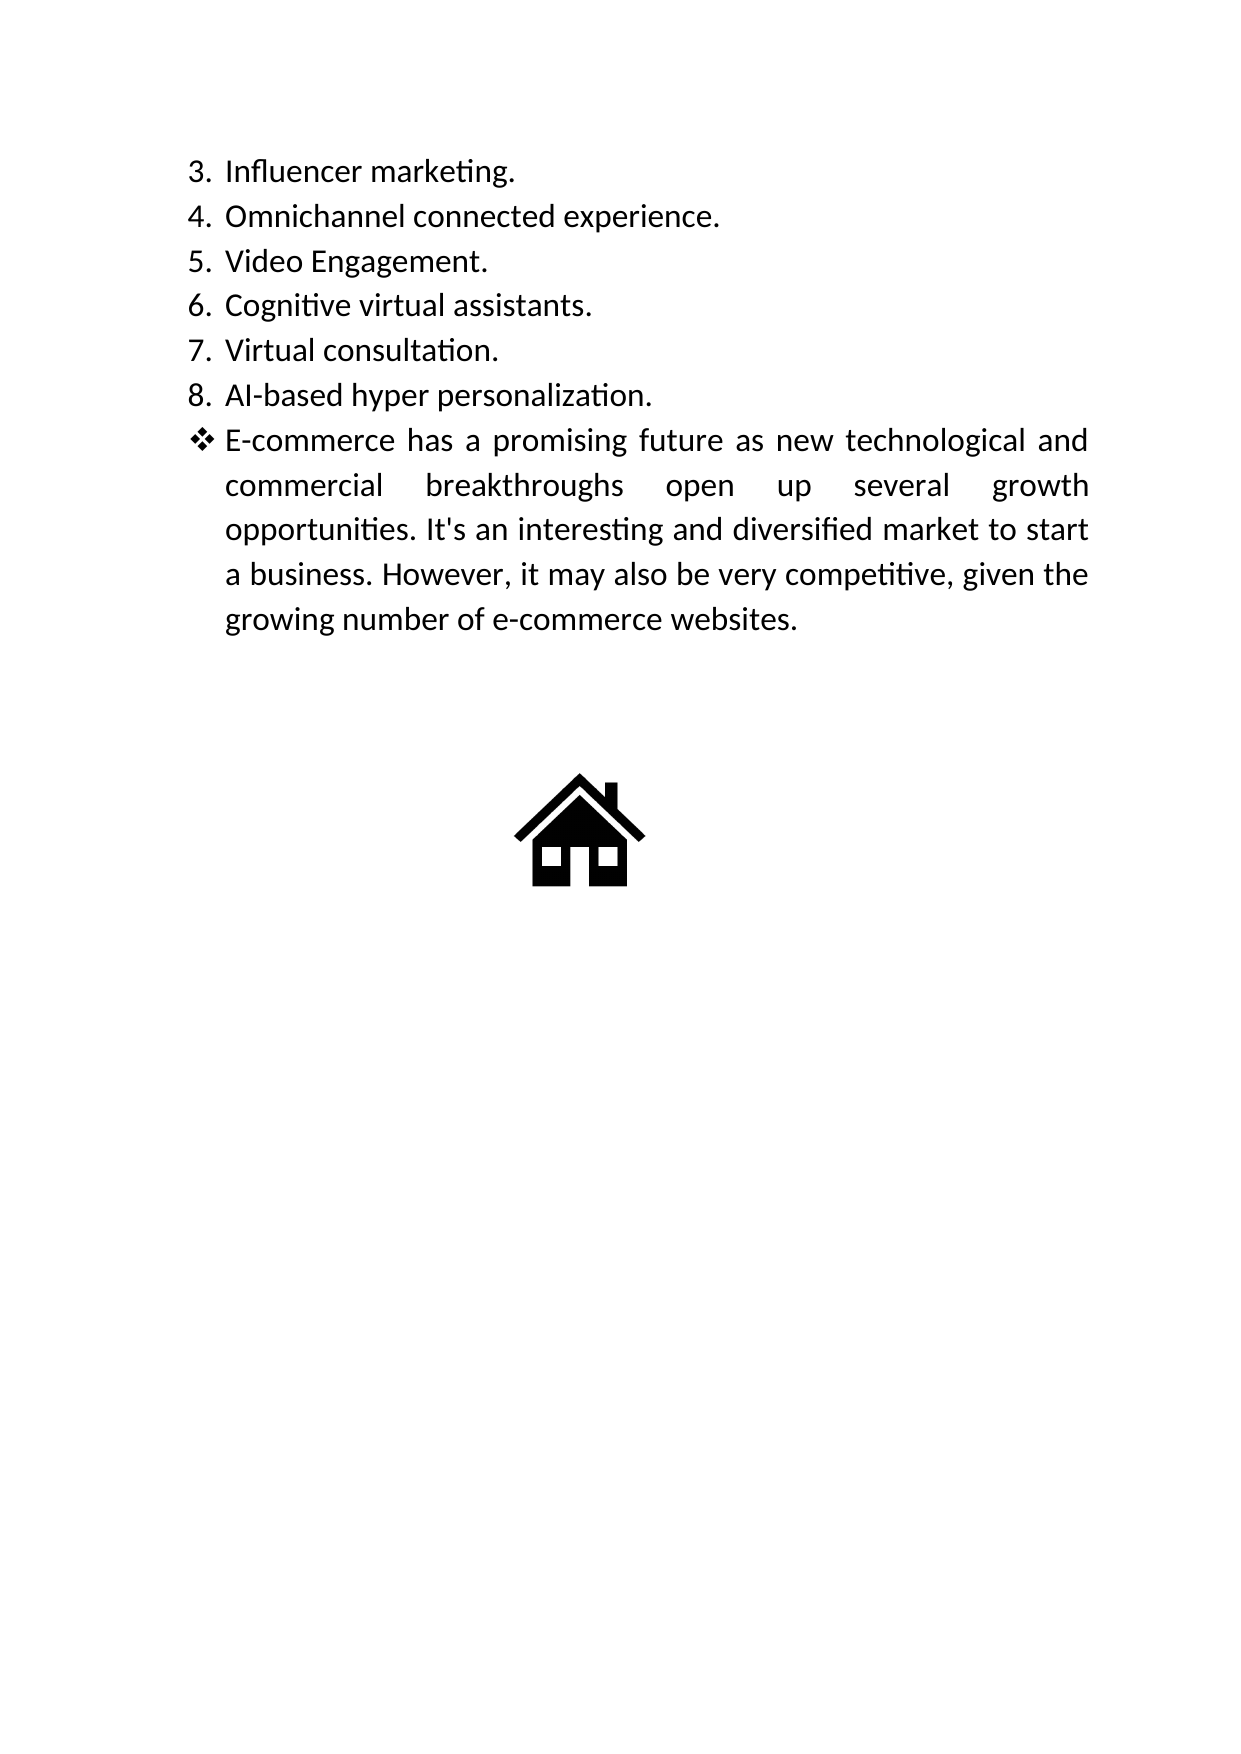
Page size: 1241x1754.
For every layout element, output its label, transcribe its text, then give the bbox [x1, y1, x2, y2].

list Video Engagement. [187, 239, 1090, 280]
picture [504, 754, 655, 905]
list AI-based hyper personalization. [187, 374, 1090, 415]
list Influencer marketing. [187, 150, 1090, 191]
list E-commerce has a promising future as new technological and commercial breakthroughs open up several growth opportunities. It's an interesting and diversified market to start a business. However, it may also be very competitive, given the growing number of e-commerce websites. [187, 419, 1090, 639]
list Virtual consultation. [187, 329, 1090, 370]
list Omnichannel connected experience. [187, 195, 1090, 236]
list Cognitive virtual assistants. [187, 284, 1090, 325]
